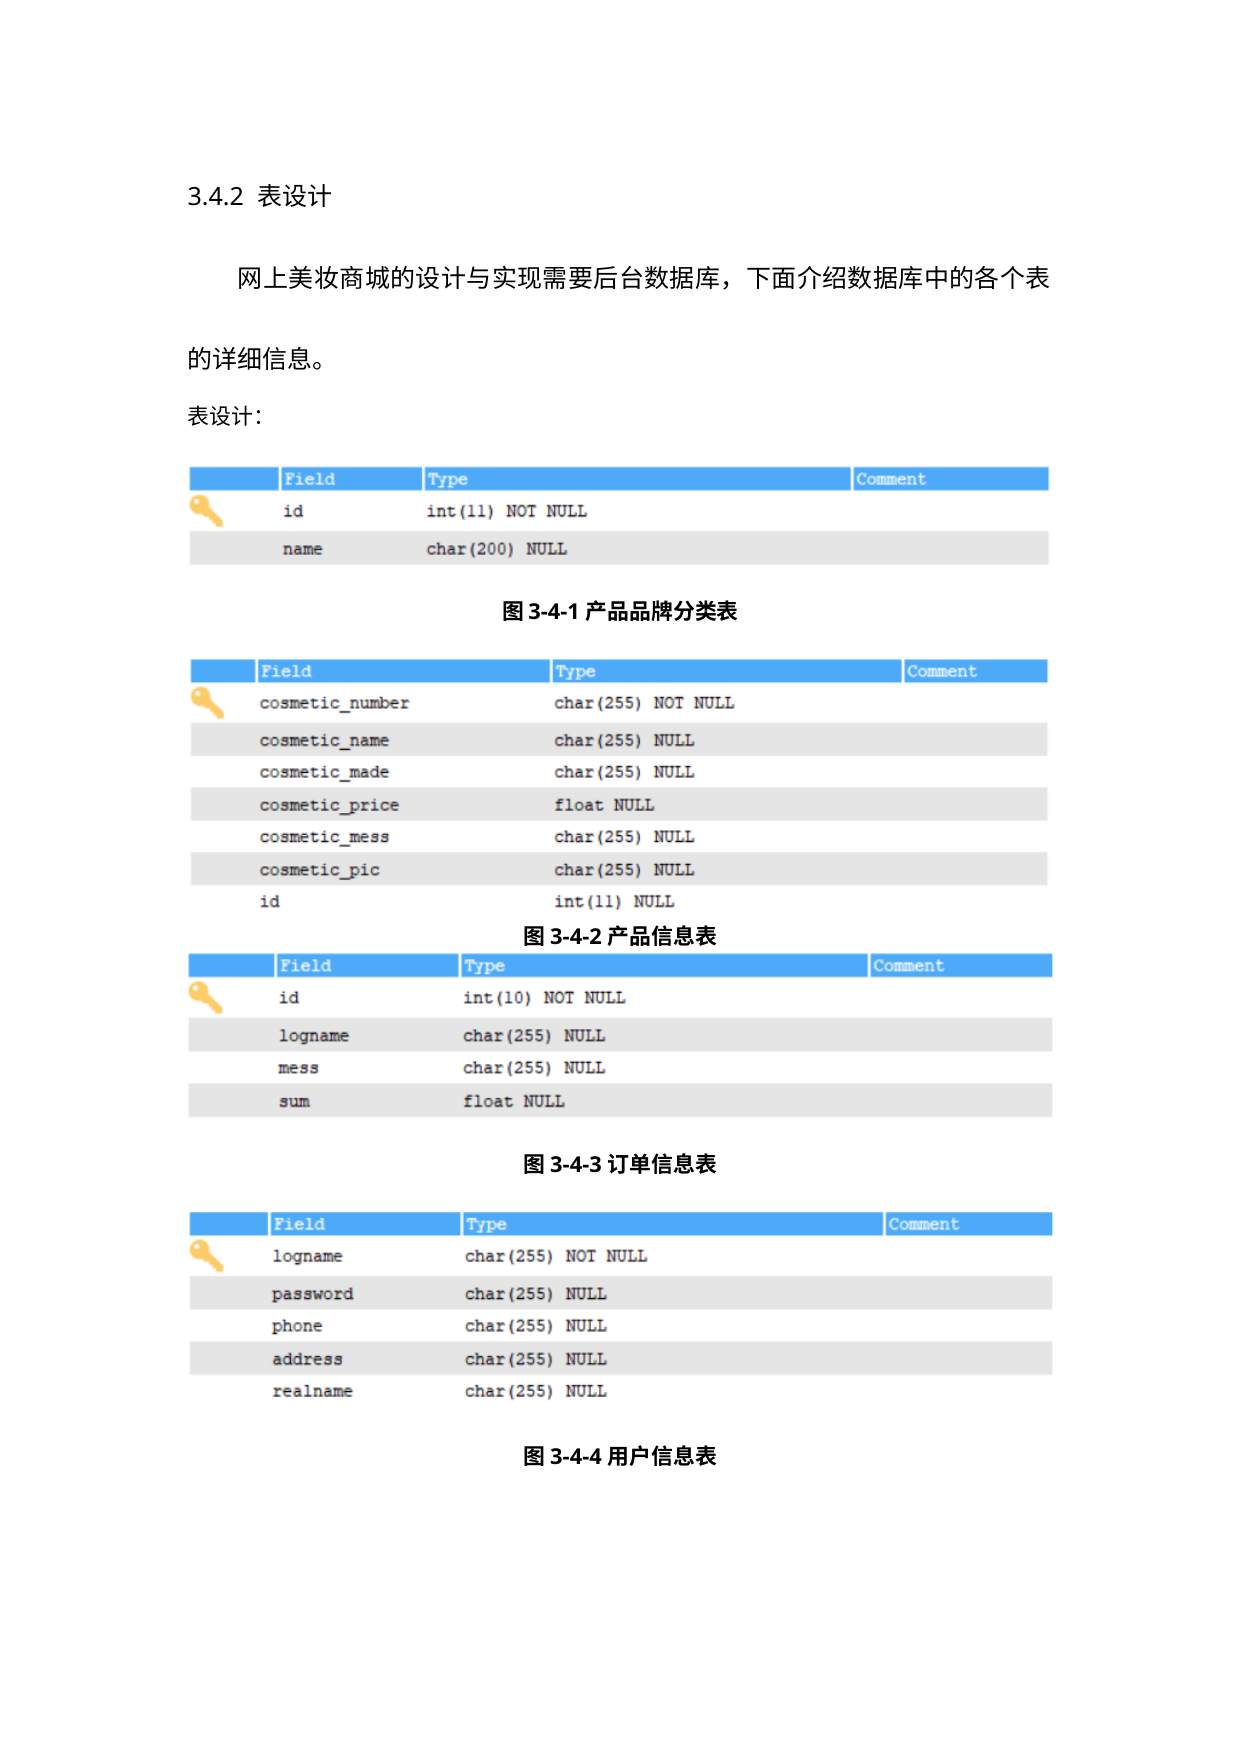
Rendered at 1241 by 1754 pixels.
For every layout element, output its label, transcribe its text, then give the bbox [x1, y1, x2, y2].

picture [187, 463, 1053, 570]
text 网上美妆商城的设计与实现需要后台数据库，下面介绍数据库中的各个表的详细信息。 [187, 244, 1053, 390]
text 图3-4-4 用户信息表 [187, 1420, 1053, 1471]
text 图3-4-2 产品信息表 [187, 918, 1053, 951]
text 表设计： [187, 399, 1053, 431]
text 图3-4-3 订单信息表 [187, 1126, 1053, 1179]
picture [187, 951, 1053, 1126]
subtitle 3.4.2 表设计 [187, 162, 1053, 227]
picture [187, 1211, 1053, 1420]
picture [187, 658, 1053, 918]
text 图3-4-1 产品品牌分类表 [187, 570, 1053, 626]
